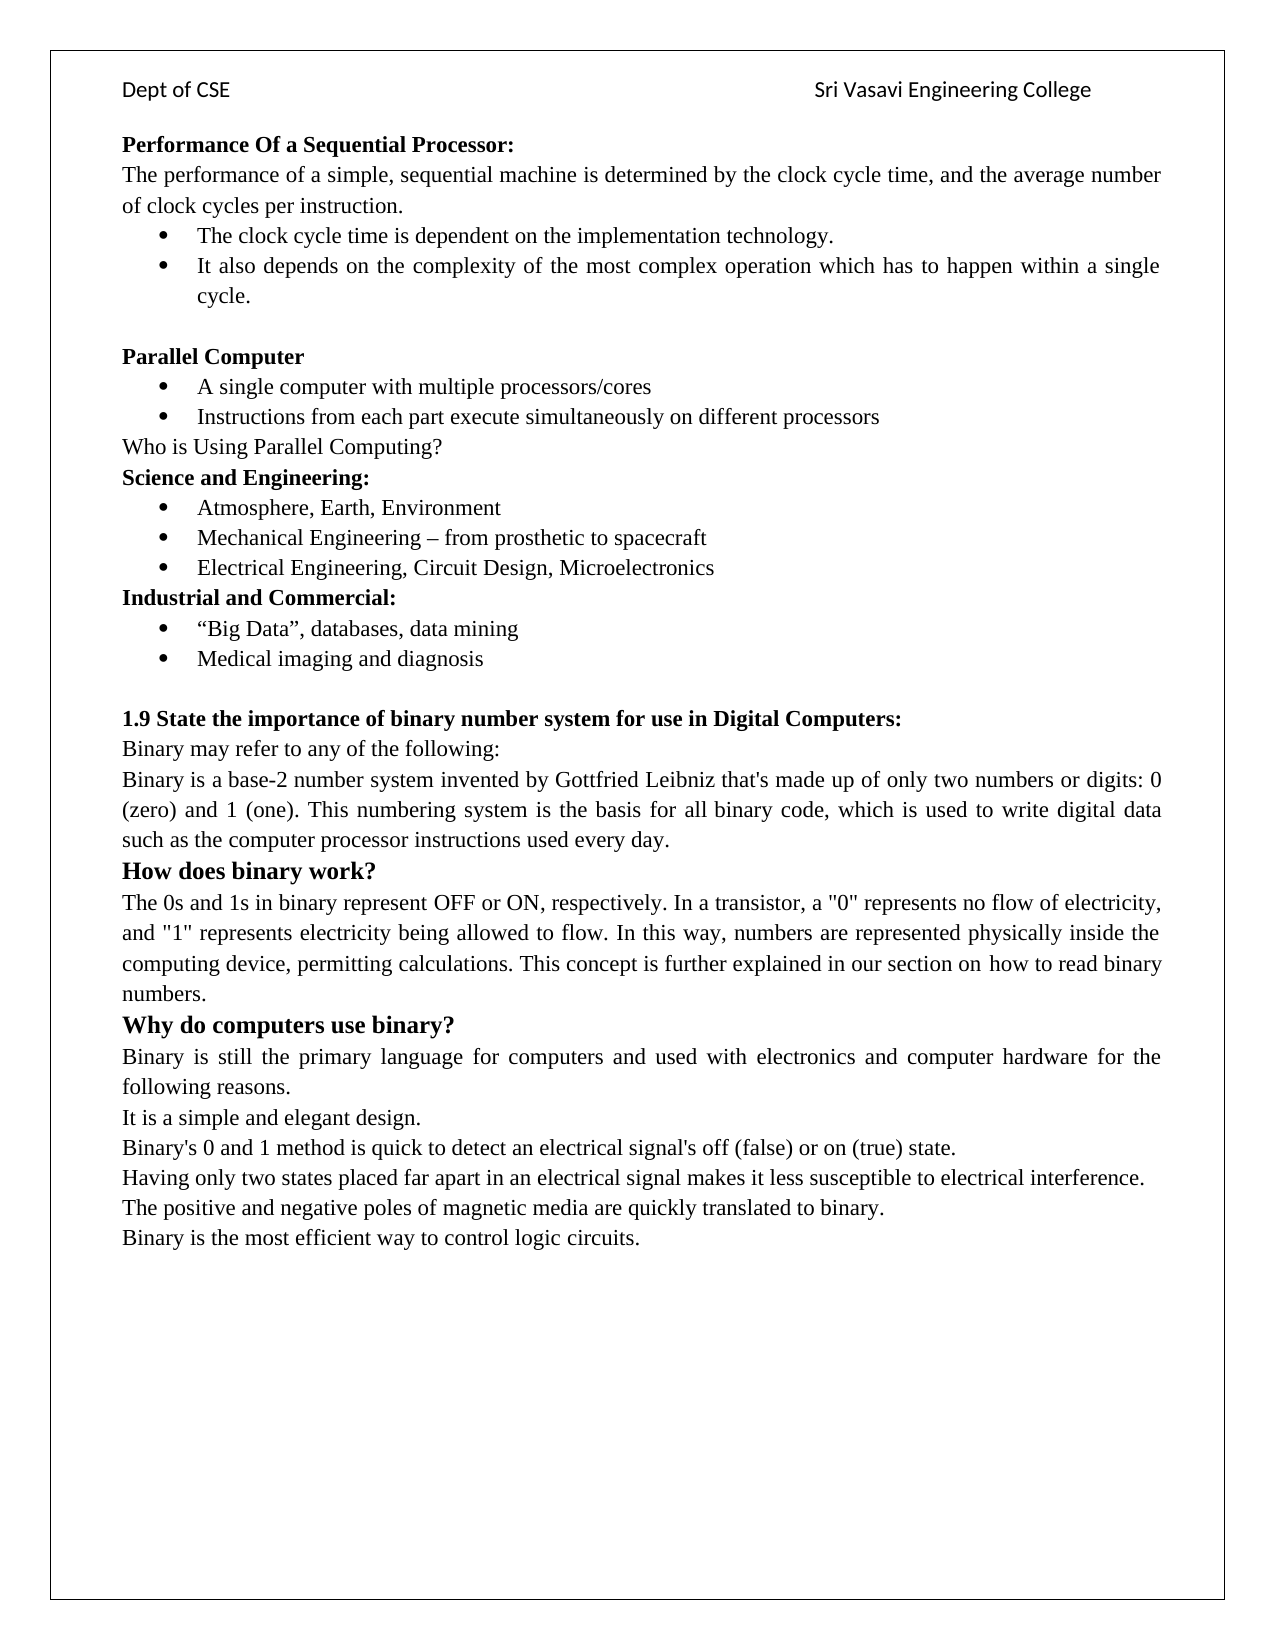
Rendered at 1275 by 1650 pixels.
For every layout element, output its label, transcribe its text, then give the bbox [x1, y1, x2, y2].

text Binary is the most efficient way to control logic circuits. [122, 1224, 1162, 1251]
list Atmosphere, Earth, Environment [159, 494, 1162, 520]
text Binary may refer to any of the following: [122, 735, 1162, 762]
text The positive and negative poles of magnetic media are quickly translated to binary. [122, 1194, 1162, 1221]
text Performance Of a Sequential Processor: [122, 131, 1162, 158]
list The clock cycle time is dependent on the implementation technology. [159, 222, 1162, 248]
list A single computer with multiple processors/cores [159, 373, 1162, 399]
text The performance of a simple, sequential machine is determined by the clock cycle time, and the average number of clock cycles per instruction. [122, 161, 1162, 218]
list Medical imaging and diagnosis [159, 645, 1162, 671]
list Electrical Engineering, Circuit Design, Microelectronics [159, 554, 1162, 581]
text Who is Using Parallel Computing? [122, 433, 1162, 460]
text Binary is still the primary language for computers and used with electronics and computer hardware for the following reasons. [122, 1043, 1162, 1100]
text It is a simple and elegant design. [122, 1103, 1162, 1130]
list It also depends on the complexity of the most complex operation which has to happen within a single cycle. [159, 252, 1162, 309]
text How does binary work? [122, 856, 1162, 885]
text Science and Engineering: [122, 463, 1162, 490]
text The 0s and 1s in binary represent OFF or ON, respectively. In a transistor, a "0" represents no flow of electricity, and "1" represents electricity being allowed to flow. In this way, numbers are represented physically inside the computing device, permitting calculations. This concept is further explained in our section on how to read binary numbers. [122, 889, 1162, 1006]
list “Big Data”, databases, data mining [159, 614, 1162, 641]
text Binary's 0 and 1 method is quick to detect an electrical signal's off (false) or on (true) state. [122, 1134, 1162, 1160]
text Industrial and Commercial: [122, 584, 1162, 611]
text Binary is a base-2 number system invented by Gottfried Leibniz that's made up of only two numbers or digits: 0 (zero) and 1 (one). This numbering system is the basis for all binary code, which is used to write digital data such as the computer processor instructions used every day. [122, 766, 1162, 852]
text 1.9 State the importance of binary number system for use in Digital Computers: [122, 705, 1162, 732]
list Instructions from each part execute simultaneously on different processors [159, 403, 1162, 429]
text Having only two states placed far apart in an electrical signal makes it less susceptible to electrical interference. [122, 1164, 1162, 1190]
text Parallel Computer [122, 343, 1162, 369]
text Why do computers use binary? [122, 1010, 1162, 1039]
list Mechanical Engineering – from prosthetic to spacecraft [159, 524, 1162, 550]
